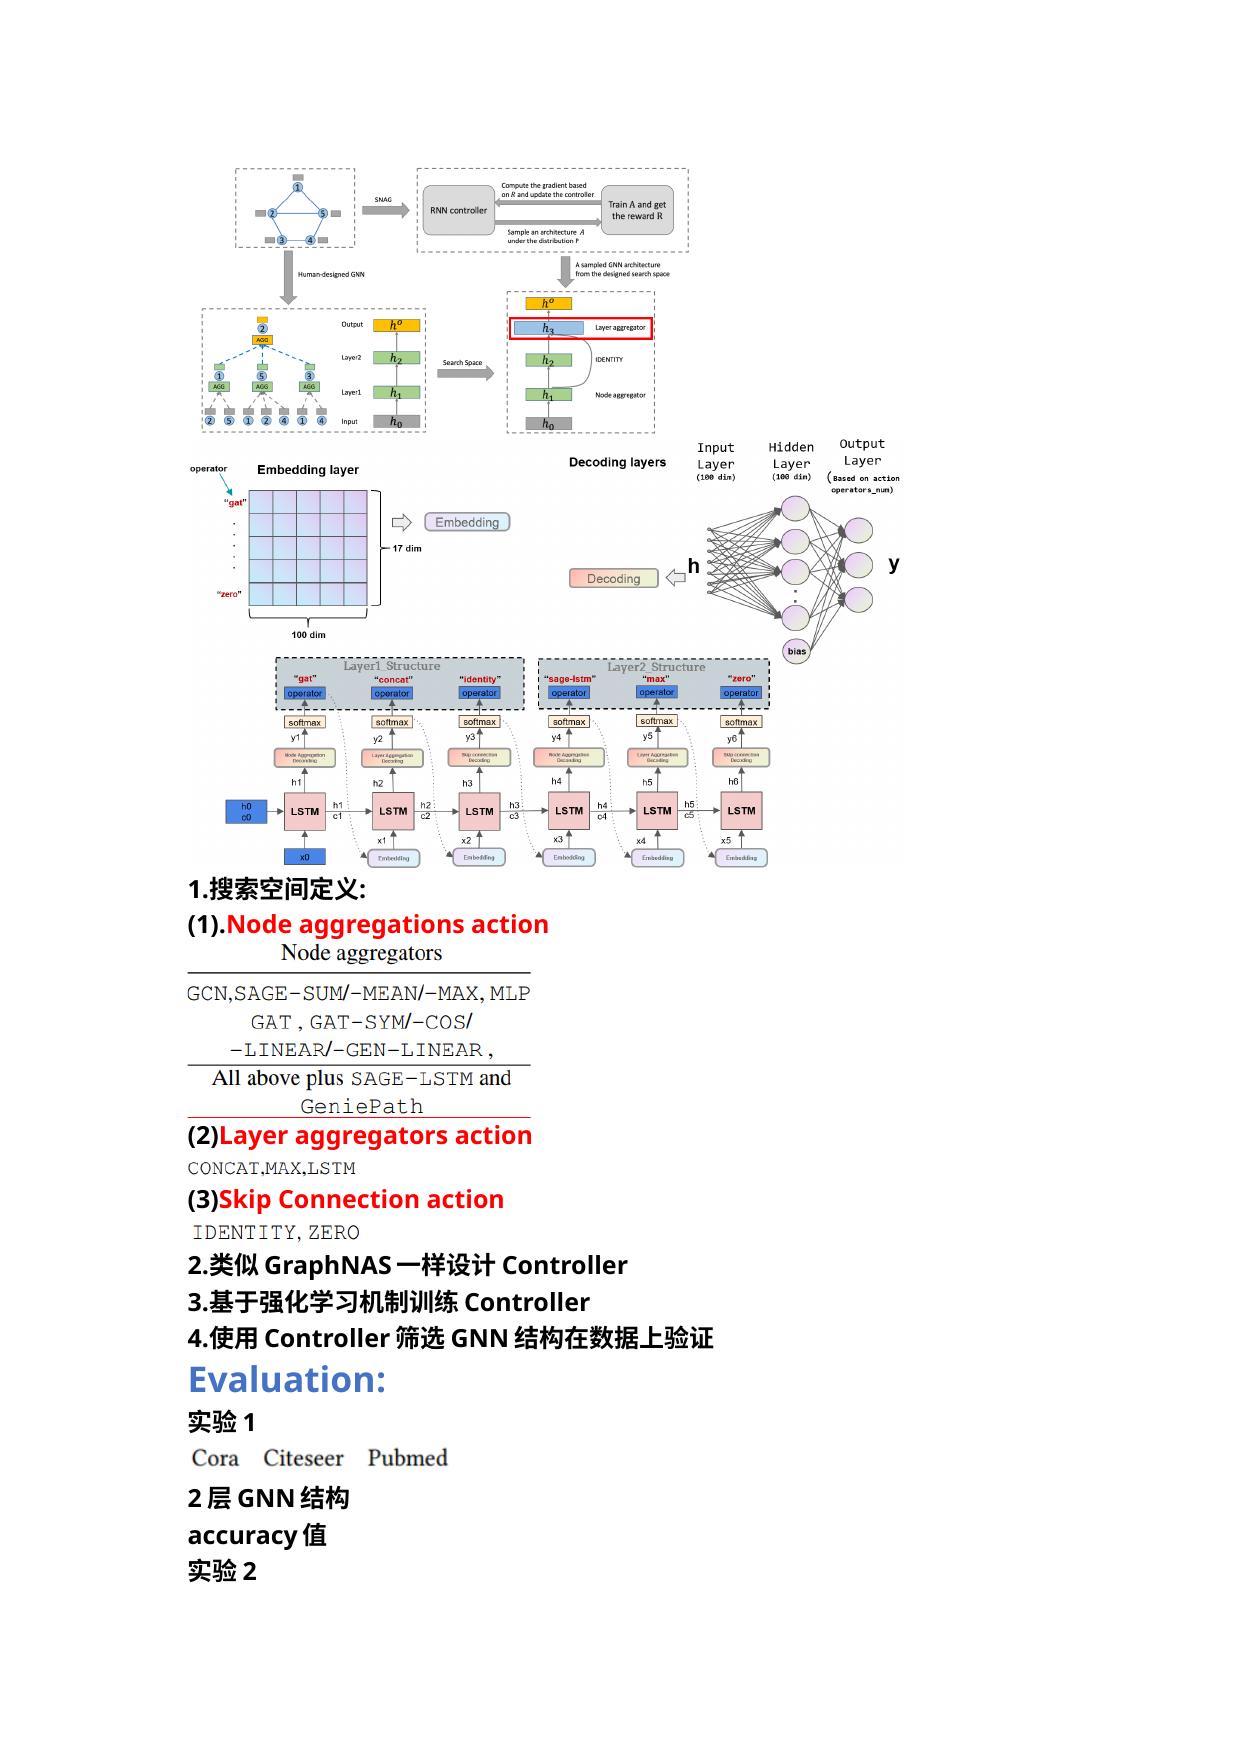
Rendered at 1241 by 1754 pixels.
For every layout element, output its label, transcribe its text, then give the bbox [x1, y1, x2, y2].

picture [187, 1216, 365, 1243]
text 3.基于强化学习机制训练Controller [187, 1282, 1053, 1318]
text 1.搜索空间定义: [187, 870, 1053, 906]
text 实验1 [187, 1403, 1053, 1439]
text (2)Layer aggregators action [187, 1118, 1053, 1152]
text accuracy值 [187, 1515, 1053, 1551]
picture [187, 1151, 363, 1182]
text 实验2 [187, 1551, 1053, 1588]
text (3)Skip Connection action [187, 1182, 1053, 1216]
text 4.使用Controller筛选GNN结构在数据上验证 [187, 1318, 1053, 1354]
text 2.类似GraphNAS一样设计Controller [187, 1246, 1053, 1282]
text 2层GNN结构 [187, 1479, 1053, 1515]
text (1).Node aggregations action [187, 906, 1053, 940]
picture [187, 940, 531, 1118]
text Evaluation: [187, 1354, 1053, 1403]
picture [187, 162, 906, 870]
picture [187, 1439, 456, 1479]
